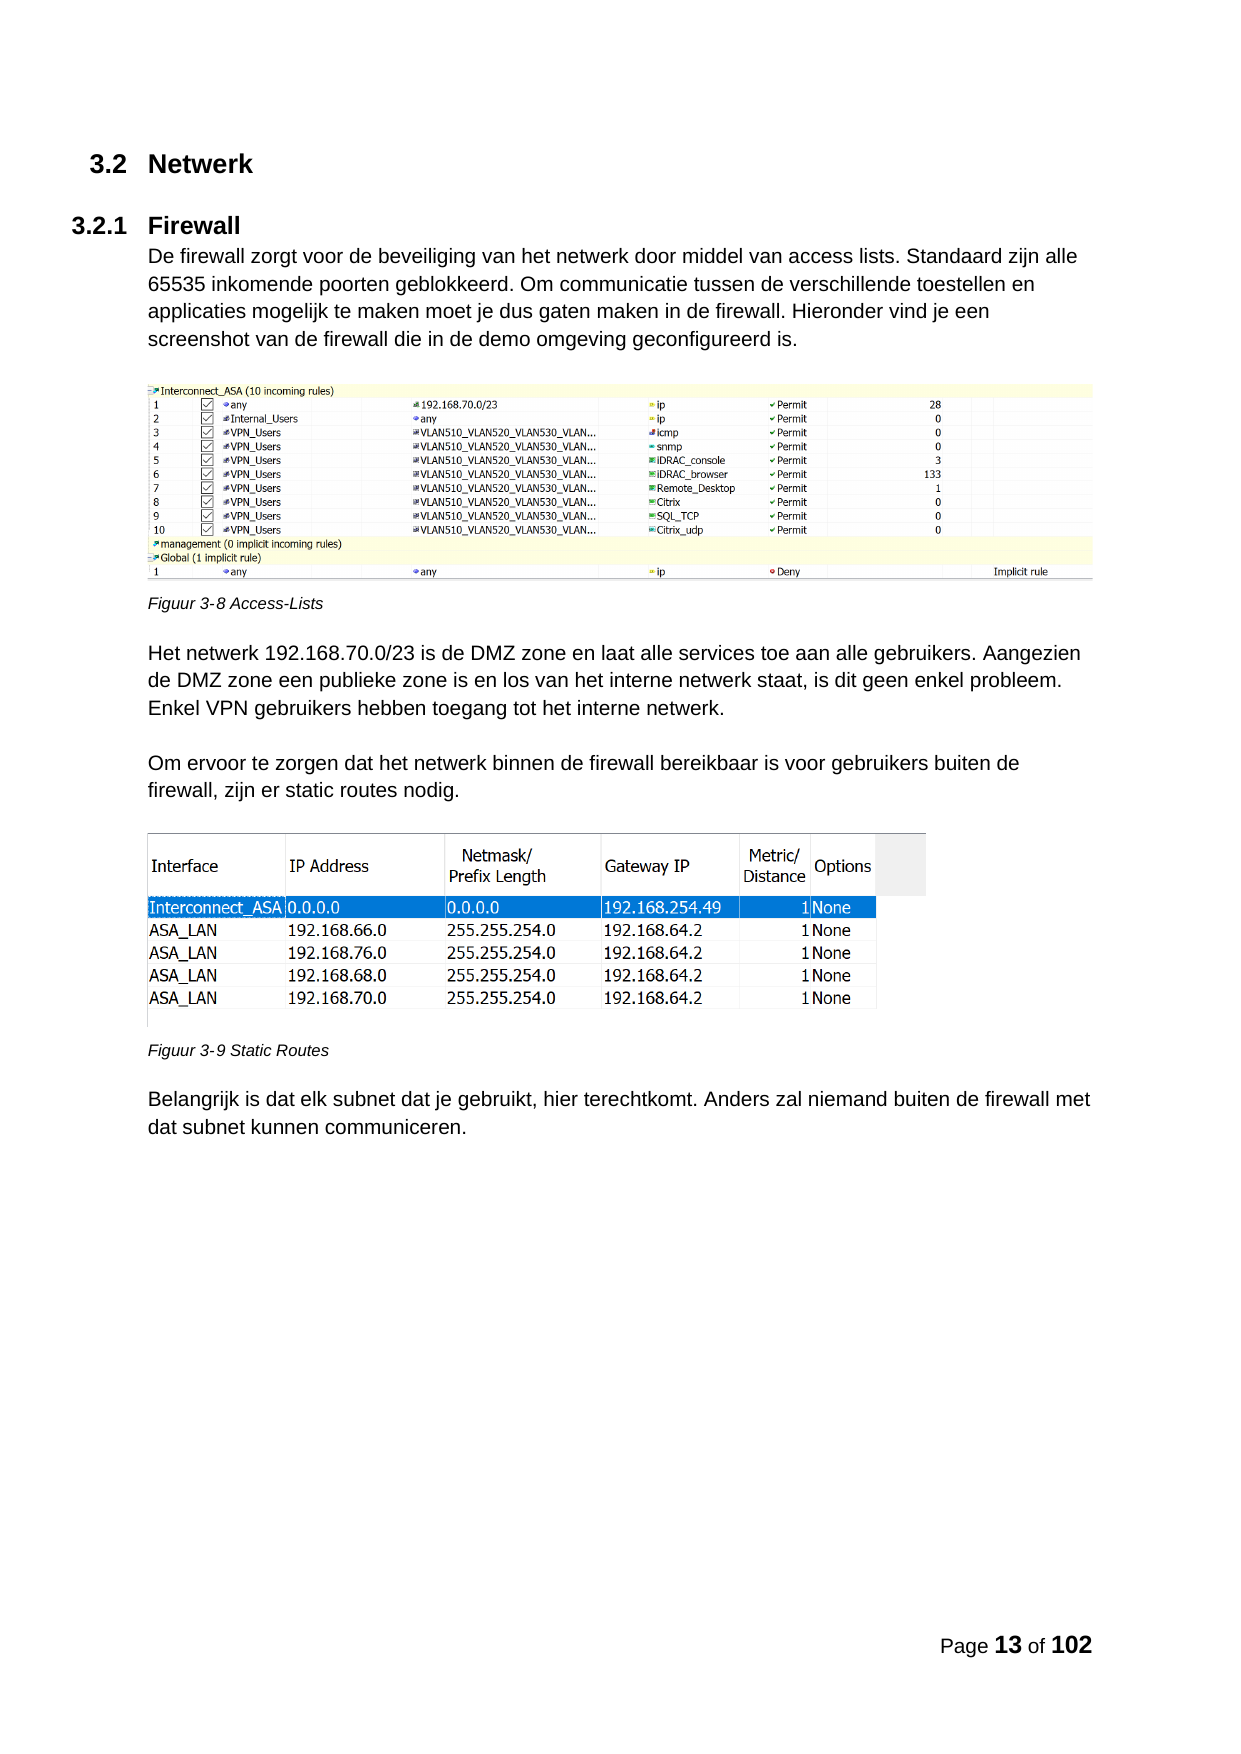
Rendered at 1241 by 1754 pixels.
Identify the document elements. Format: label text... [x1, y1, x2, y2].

subtitle Netwerk [127, 148, 1092, 179]
picture [147, 833, 926, 1027]
text Om ervoor te zorgen dat het netwerk binnen de firewall bereikbaar is voor gebruikers buiten de firewall, zijn er static routes nodig. [148, 751, 1092, 802]
picture [147, 384, 1093, 581]
text De firewall zorgt voor de beveiliging van het netwerk door middel van access lists. Standaard zijn alle 65535 inkomende poorten geblokkeerd. Om communicatie tussen de verschillende toestellen en applicaties mogelijk te maken moet je dus gaten maken in de firewall. Hieronder vind je een screenshot van de firewall die in de demo omgeving geconfigureerd is. [148, 244, 1092, 351]
subtitle Firewall [127, 211, 1092, 240]
text Het netwerk 192.168.70.0/23 is de DMZ zone en laat alle services toe aan alle gebruikers. Aangezien de DMZ zone een publieke zone is en los van het interne netwerk staat, is dit geen enkel probleem. [148, 641, 1092, 692]
text Enkel VPN gebruikers hebben toegang tot het interne netwerk. [148, 696, 1092, 720]
text Belangrijk is dat elk subnet dat je gebruikt, hier terechtkomt. Anders zal niemand buiten de firewall met dat subnet kunnen communiceren. [148, 1087, 1092, 1139]
